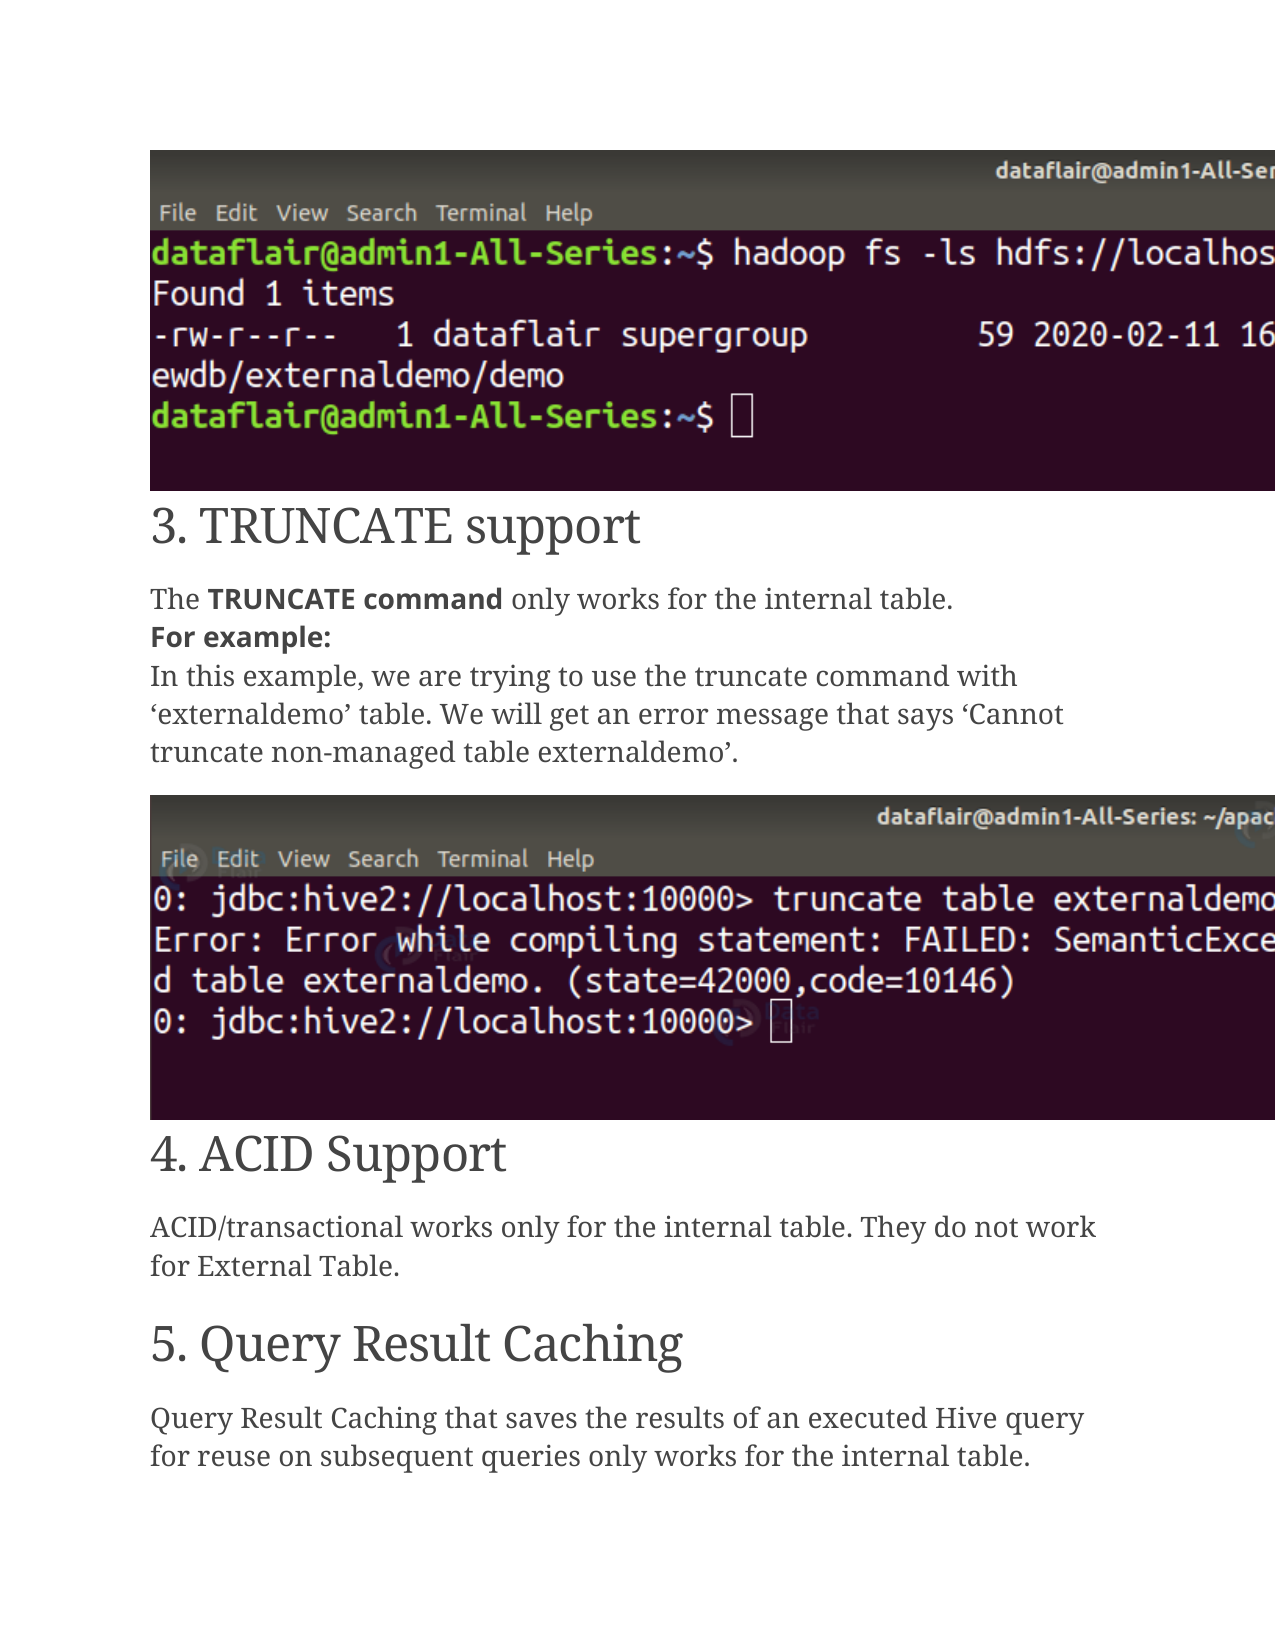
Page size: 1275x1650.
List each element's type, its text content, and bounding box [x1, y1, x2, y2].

subtitle 4. ACID Support [150, 1120, 1125, 1186]
text In this example, we are trying to use the truncate command with ‘externaldemo’ table. We will get an error message that says ‘Cannot truncate non-managed table externaldemo’. [150, 656, 1125, 771]
subtitle 3. TRUNCATE support [150, 491, 1125, 557]
text For example: [150, 617, 1125, 656]
text ACID/transactional works only for the internal table. They do not work for External Table. [150, 1208, 1125, 1284]
text The TRUNCATE command only works for the internal table. [150, 579, 1125, 617]
text Query Result Caching that saves the results of an executed Hive query for reuse on subsequent queries only works for the internal table. [150, 1398, 1125, 1475]
subtitle 5. Query Result Caching [150, 1309, 1125, 1376]
picture [150, 150, 1275, 491]
picture [150, 795, 1275, 1120]
